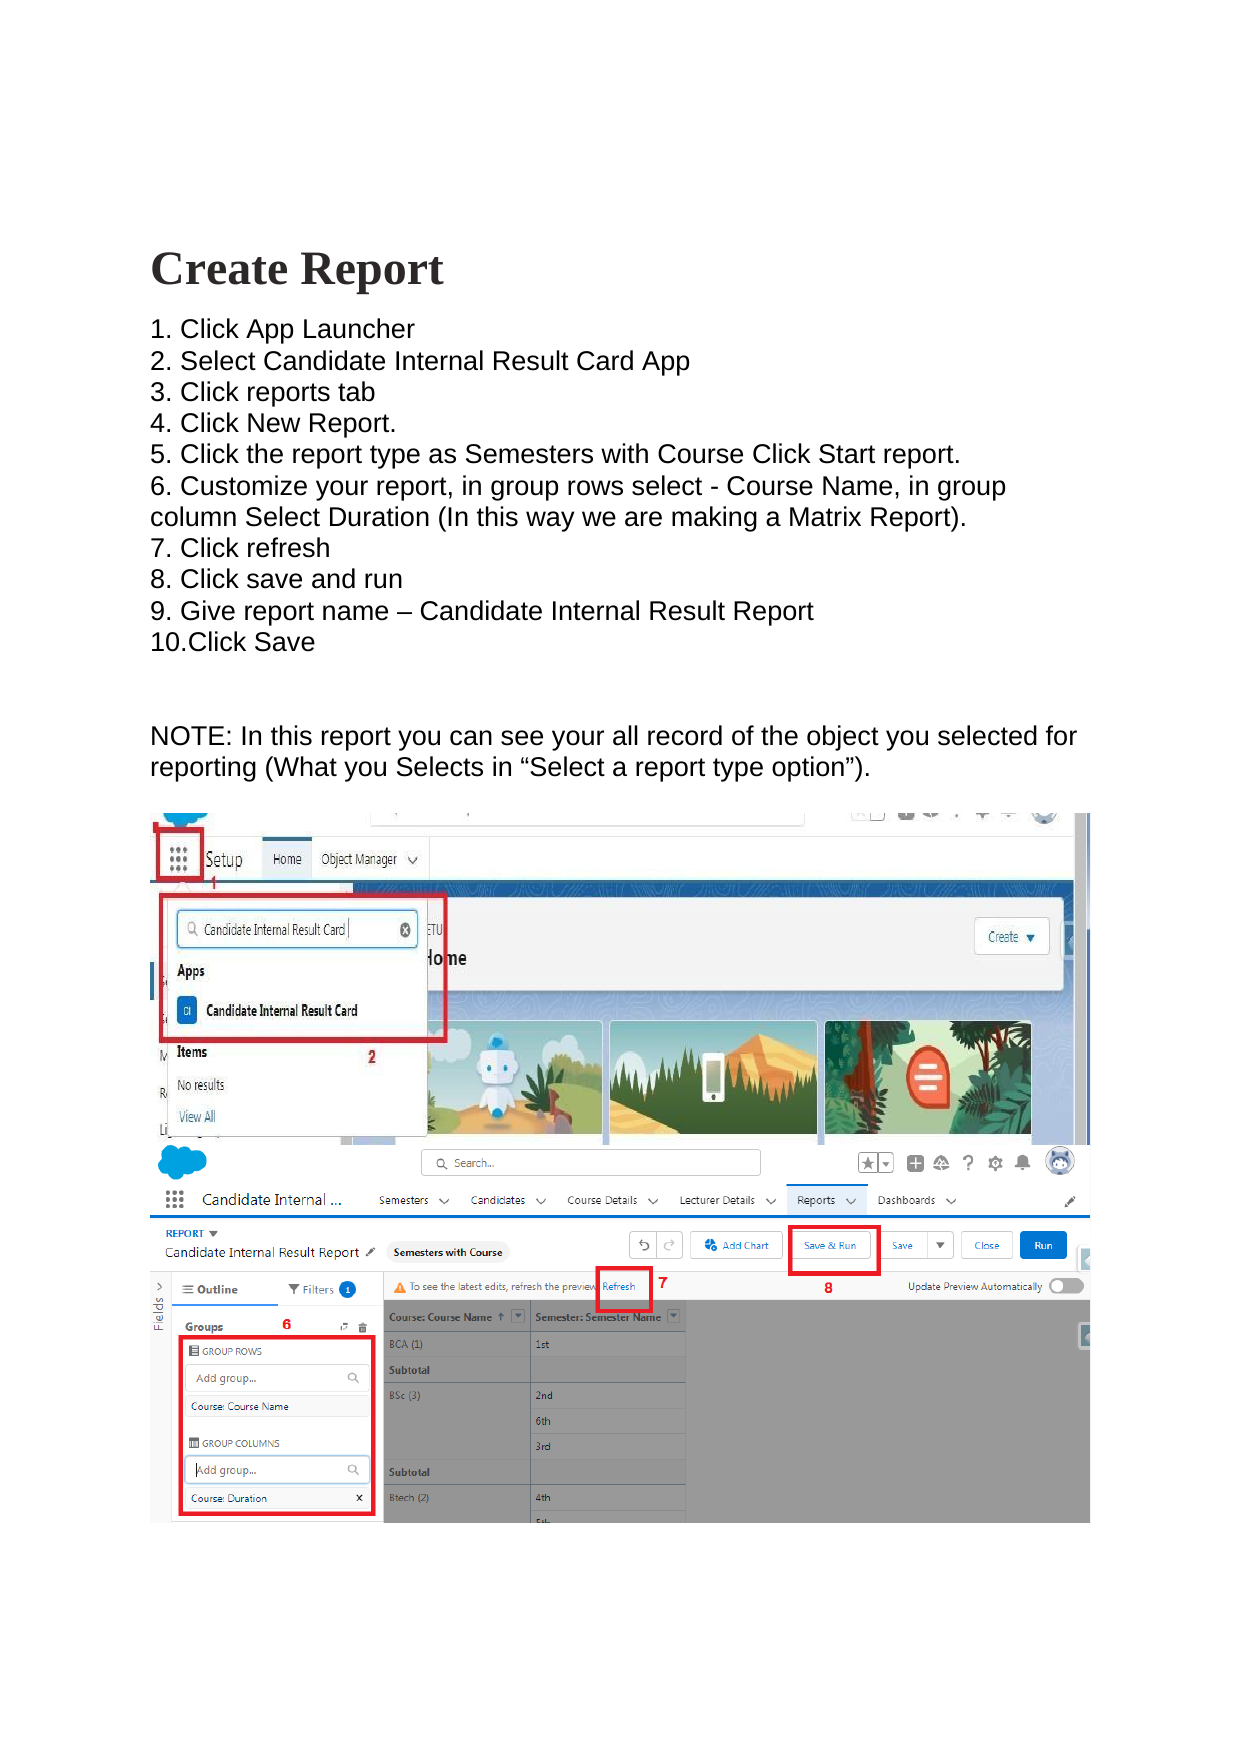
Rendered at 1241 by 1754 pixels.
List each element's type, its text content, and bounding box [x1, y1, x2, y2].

text 9. Give report name – Candidate Internal Result Report [150, 594, 1090, 626]
text 4. Click New Report. [150, 407, 1090, 438]
text 2. Select Candidate Internal Result Card App [150, 344, 1090, 376]
text 3. Click reports tab [150, 376, 1090, 407]
text NOTE: In this report you can see your all record of the object you selected for reporting (What you Selects in “Select a report type option”). [150, 719, 1090, 782]
picture [150, 813, 1091, 1523]
text 6. Customize your report, in group rows select - Course Name, in group column Select Duration (In this way we are making a Matrix Report). [150, 469, 1090, 532]
text Create Report [150, 237, 1090, 294]
text 10.Click Save [150, 626, 1090, 657]
text 8. Click save and run [150, 563, 1090, 594]
text 7. Click refresh [150, 532, 1090, 563]
text 1. Click App Launcher [150, 313, 1090, 344]
text 5. Click the report type as Semesters with Course Click Start report. [150, 438, 1090, 469]
